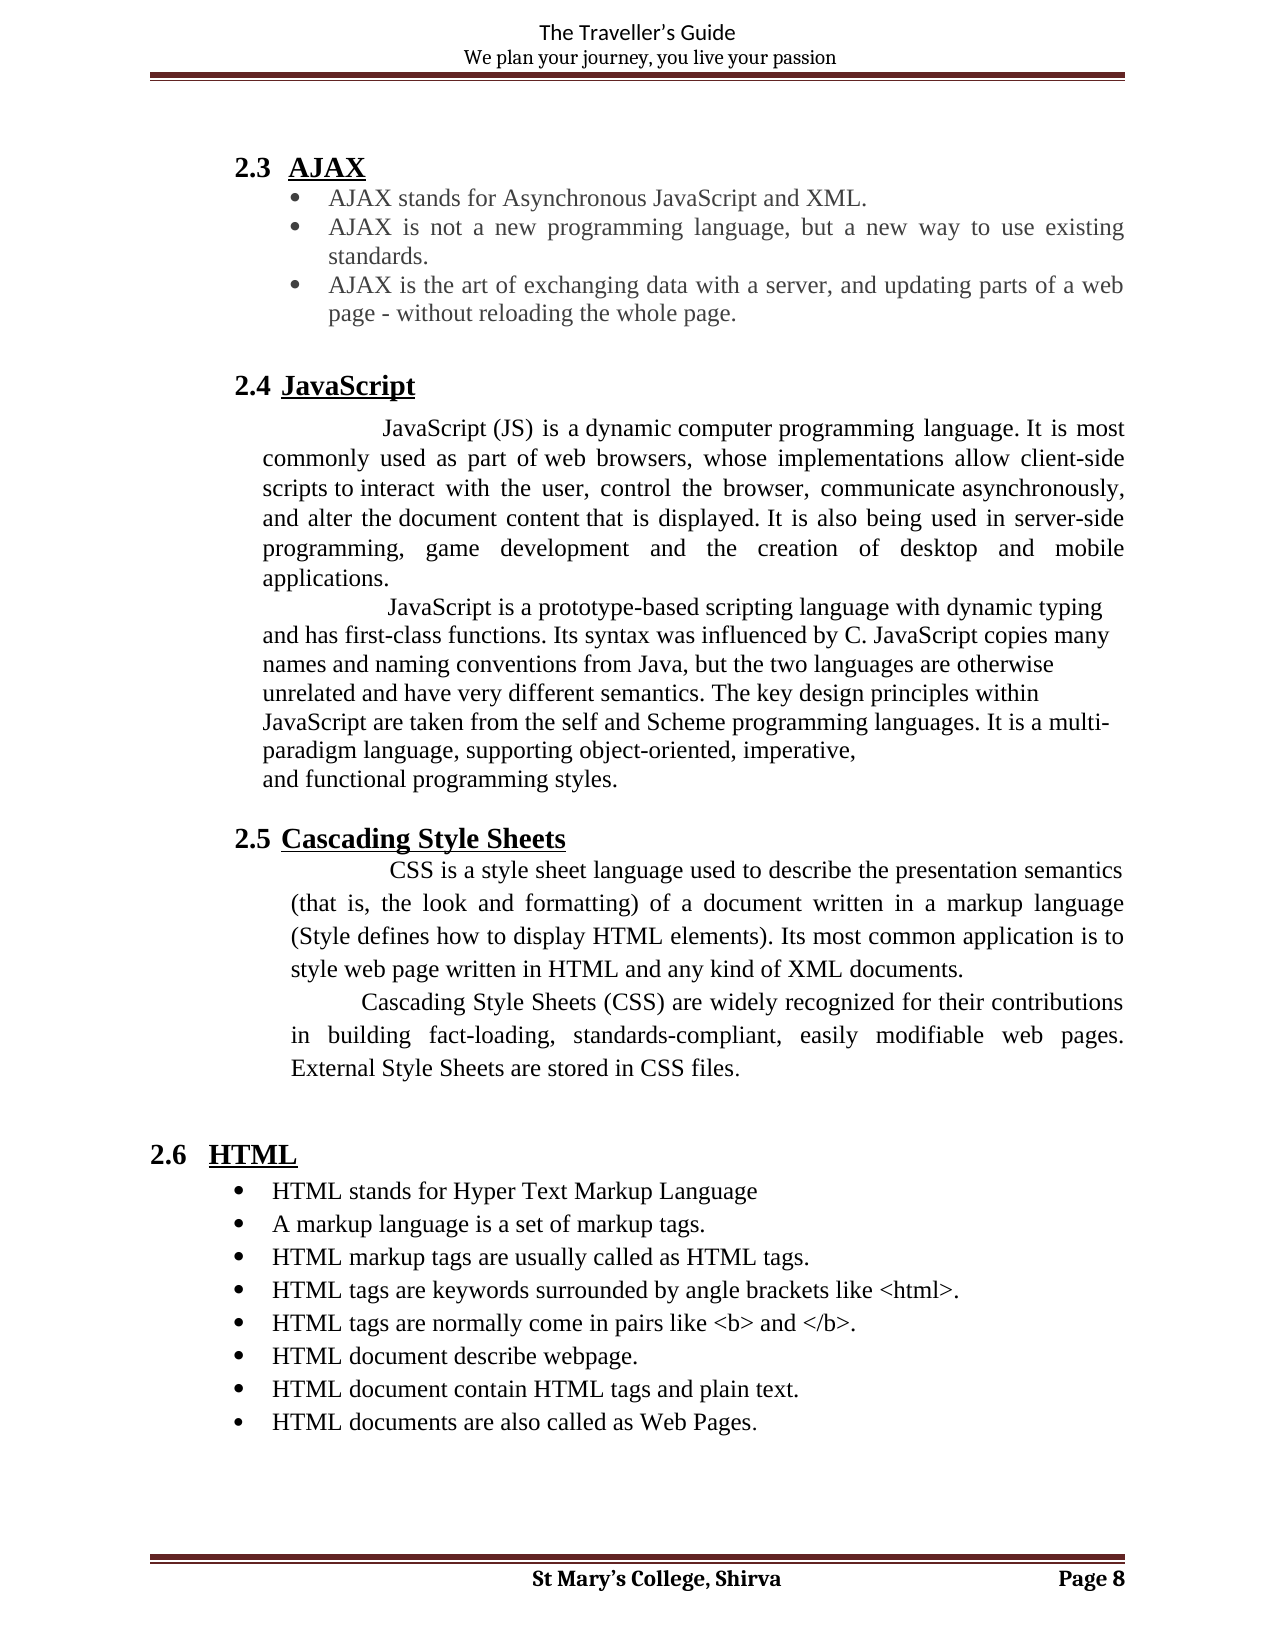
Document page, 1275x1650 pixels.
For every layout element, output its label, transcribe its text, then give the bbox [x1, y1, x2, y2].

list HTML tags are normally come in pairs like <b> and </b>. [234, 1308, 1125, 1337]
list AJAX [234, 150, 1125, 183]
text JavaScript (JS) is a dynamic computer programming language. It is most commonly used as part of web browsers, whose implementations allow client-side scripts to interact with the user, control the browser, communicate asynchronously, and alter the document content that is displayed. It is also being used in server-side programming, game development and the creation of desktop and mobile applications. [262, 412, 1125, 592]
list AJAX is not a new programming language, but a new way to use existing standards. [291, 212, 1125, 270]
list AJAX stands for Asynchronous JavaScript and XML. [291, 183, 1125, 212]
list A markup language is a set of markup tags. [234, 1209, 1125, 1238]
list HTML documents are also called as Web Pages. [234, 1407, 1125, 1436]
list Cascading Style Sheets [234, 822, 1125, 855]
text CSS is a style sheet language used to describe the presentation semantics (that is, the look and formatting) of a document written in a markup language (Style defines how to display HTML elements). Its most common application is to style web page written in HTML and any kind of XML documents. [150, 855, 1125, 983]
list HTML stands for Hyper Text Markup Language [234, 1176, 1125, 1204]
text 2.6 HTML [150, 1137, 1125, 1171]
list HTML document contain HTML tags and plain text. [234, 1374, 1125, 1403]
list JavaScript [234, 368, 1125, 402]
text Cascading Style Sheets (CSS) are widely recognized for their contributions in building fact-loading, standards-compliant, easily modifiable web pages. External Style Sheets are stored in CSS files. [281, 987, 1125, 1082]
text JavaScript is a prototype-based scripting language with dynamic typing and has first-class functions. Its syntax was influenced by C. JavaScript copies many names and naming conventions from Java, but the two languages are otherwise unrelated and have very different semantics. The key design principles within JavaScript are taken from the self and Scheme programming languages. It is a multi-paradigm language, supporting object-oriented, imperative, and functional programming styles. [262, 592, 1125, 793]
list HTML document describe webpage. [234, 1341, 1125, 1370]
list HTML markup tags are usually called as HTML tags. [234, 1242, 1125, 1271]
list HTML tags are keywords surrounded by angle brackets like <html>. [234, 1275, 1125, 1304]
list AJAX is the art of exchanging data with a server, and updating parts of a web page - without reloading the whole page. [291, 270, 1125, 327]
